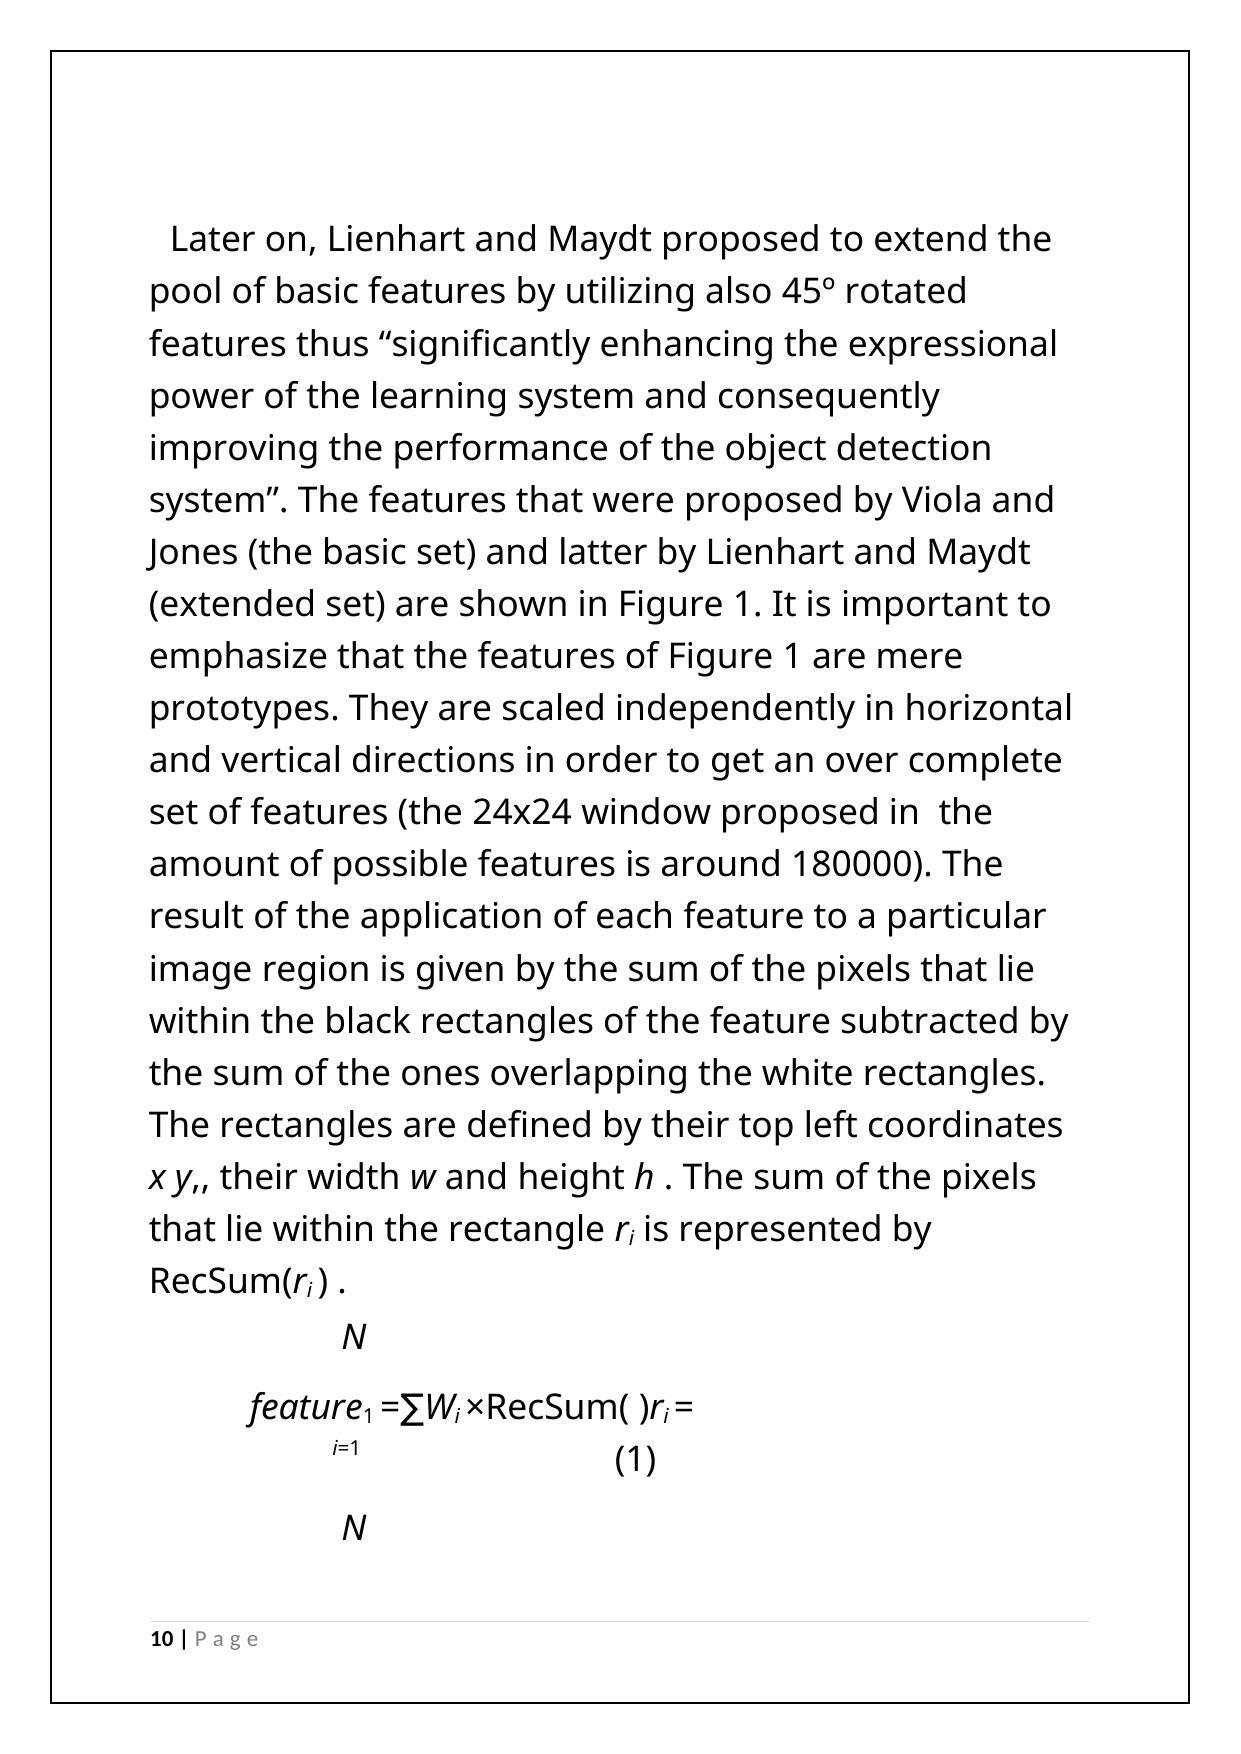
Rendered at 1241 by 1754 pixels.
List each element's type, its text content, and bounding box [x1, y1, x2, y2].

text Later on, Lienhart and Maydt proposed to extend the pool of basic features by utilizing also 45º rotated features thus “significantly enhancing the expressional power of the learning system and consequently improving the performance of the object detection system”. The features that were proposed by Viola and Jones (the basic set) and latter by Lienhart and Maydt (extended set) are shown in Figure 1. It is important to emphasize that the features of Figure 1 are mere prototypes. They are scaled independently in horizontal and vertical directions in order to get an over complete set of features (the 24x24 window proposed in the amount of possible features is around 180000). The result of the application of each feature to a particular image region is given by the sum of the pixels that lie within the black rectangles of the feature subtracted by the sum of the ones overlapping the white rectangles. The rectangles are defined by their top left coordinates x y,, their width w and height h . The sum of the pixels that lie within the rectangle ri is represented by RecSum(ri ) . [148, 214, 1086, 1304]
text i=1 (1) [148, 1434, 1090, 1482]
text N [341, 1502, 1090, 1551]
text feature1 =∑Wi ×RecSum( )ri = [249, 1382, 1090, 1430]
text N [341, 1311, 1090, 1359]
